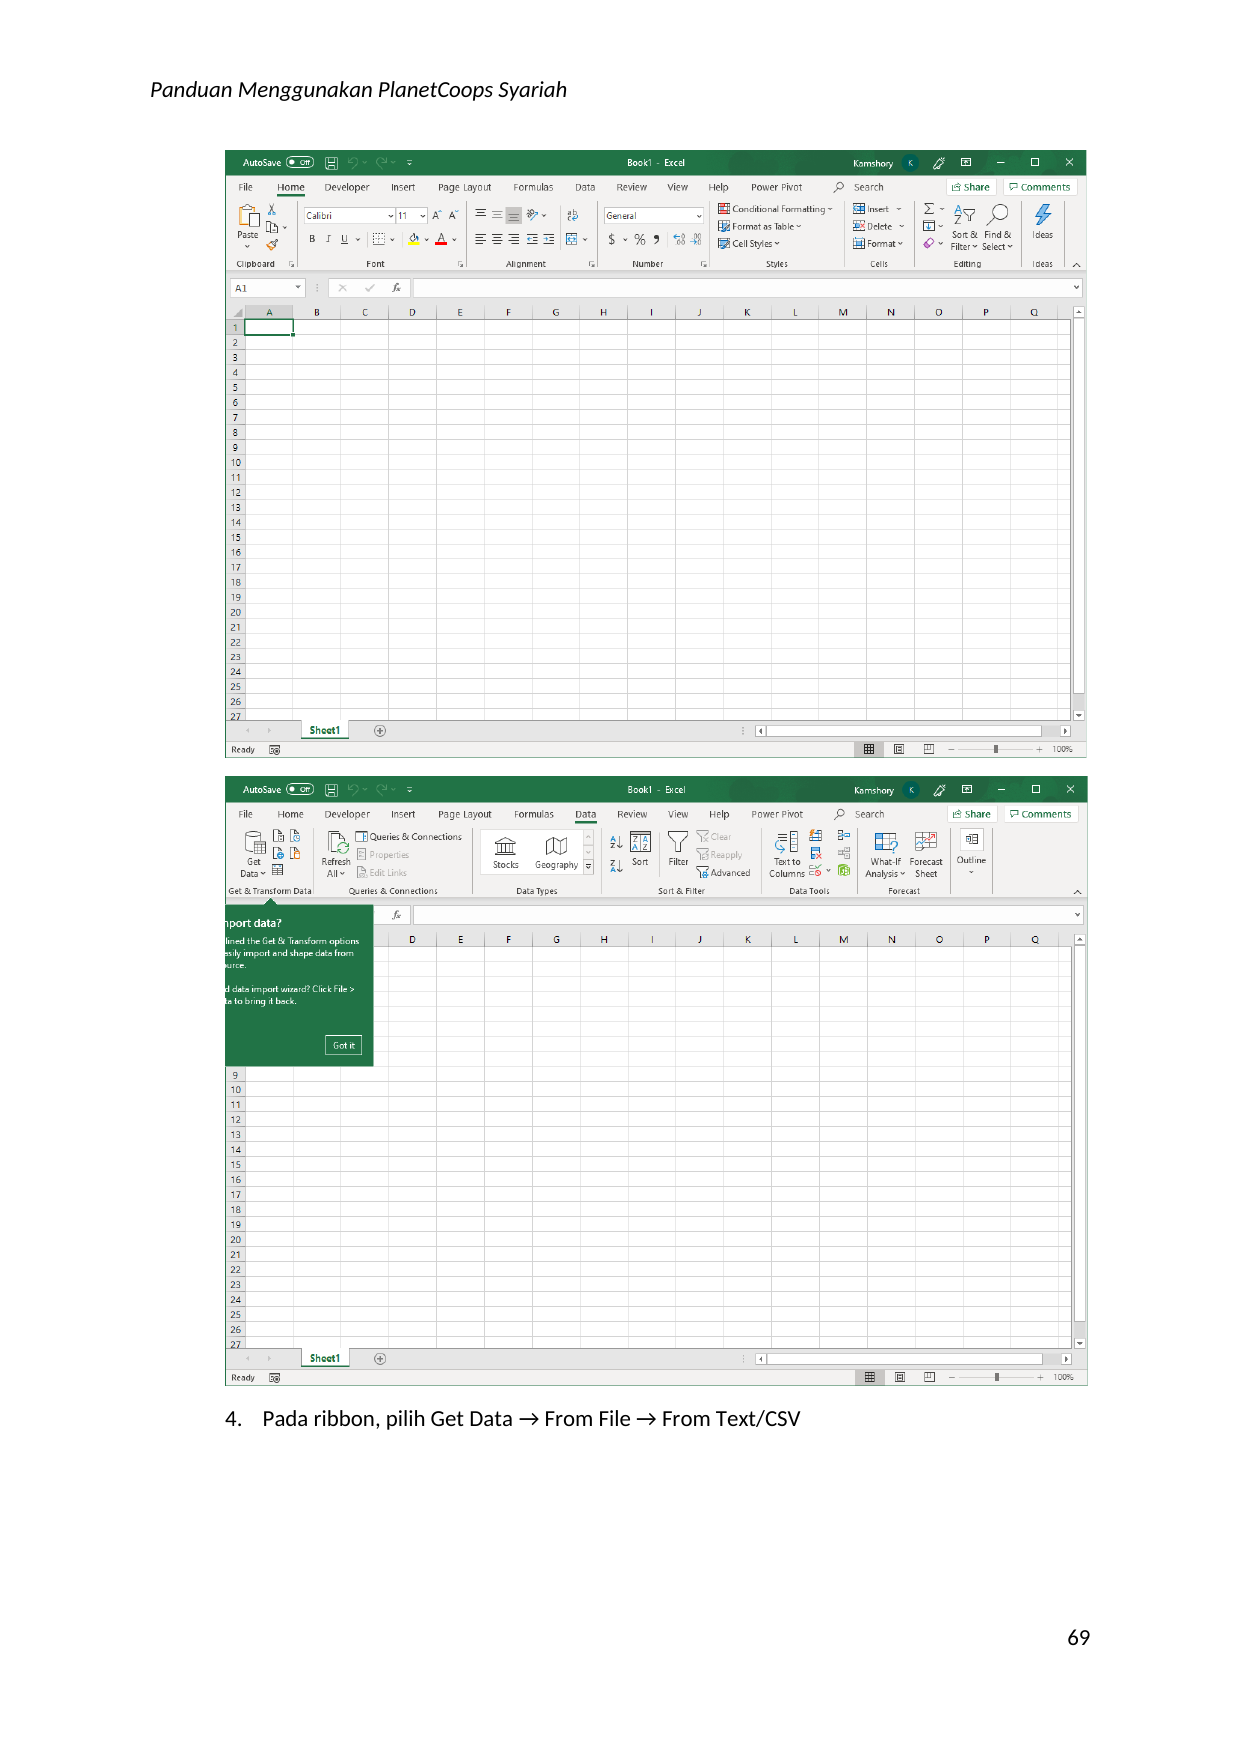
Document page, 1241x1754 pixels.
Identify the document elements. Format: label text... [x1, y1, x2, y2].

picture [225, 776, 1088, 1386]
picture [225, 150, 1087, 758]
list Pada ribbon, pilih Get Data → From File → From Text/CSV [225, 1404, 1090, 1432]
